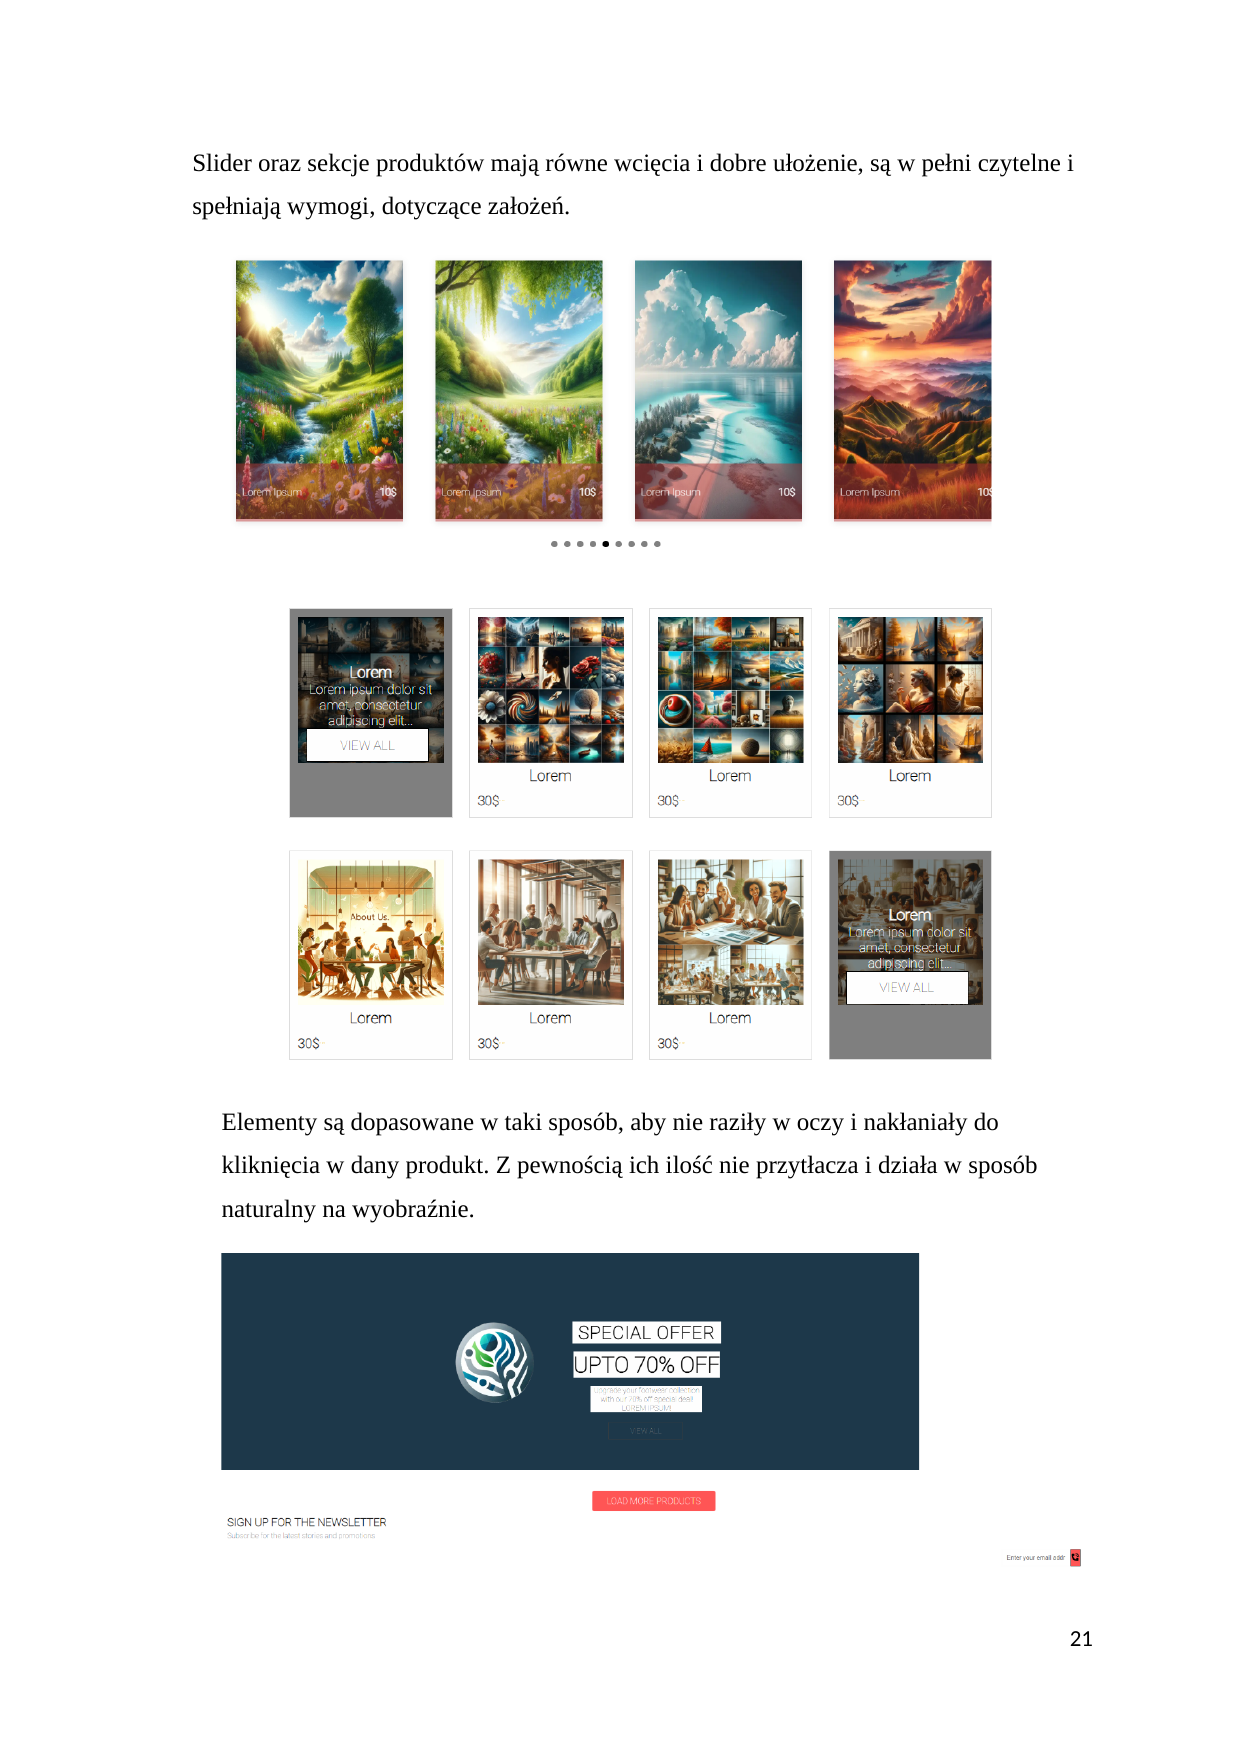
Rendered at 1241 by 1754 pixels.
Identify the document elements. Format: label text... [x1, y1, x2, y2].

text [221, 1253, 1093, 1580]
text Elementy są dopasowane w taki sposób, aby nie raziły w oczy i nakłaniały do kliknięcia w dany produkt. Z pewnością ich ilość nie przytłacza i działa w sposób naturalny na wyobraźnie. [221, 1107, 1093, 1222]
picture [221, 1253, 920, 1470]
text Slider oraz sekcje produktów mają równe wcięcia i dobre ułożenie, są w pełni czytelne i spełniają wymogi, dotyczące założeń. [192, 148, 1093, 219]
picture [217, 569, 1067, 1077]
picture [212, 250, 1073, 556]
picture [221, 1483, 1087, 1575]
